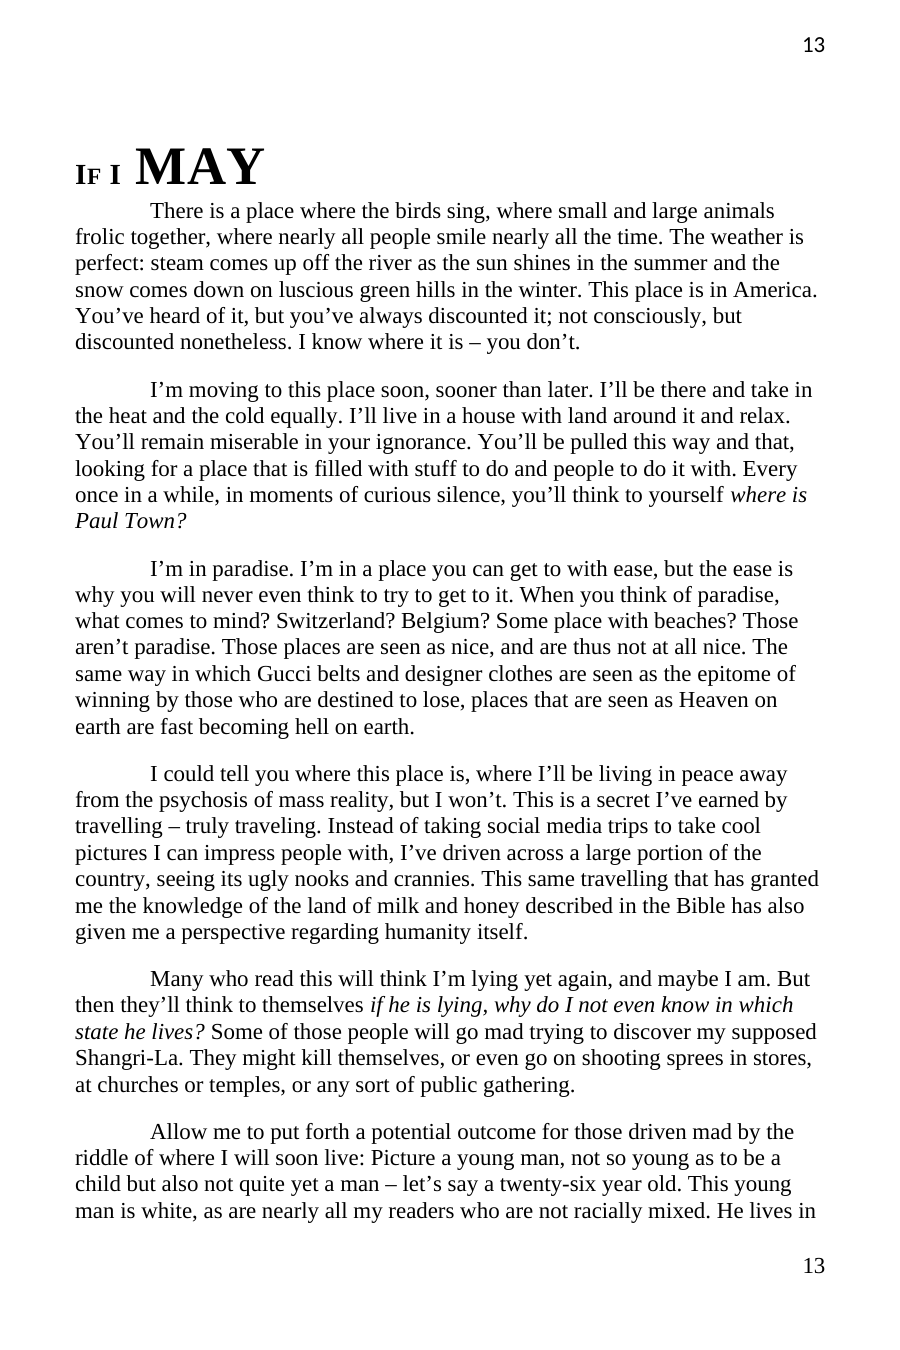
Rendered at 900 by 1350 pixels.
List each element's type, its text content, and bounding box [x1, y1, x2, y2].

text I’m in paradise. I’m in a place you can get to with ease, but the ease is why you will never even think to try to get to it. When you think of paradise, what comes to mind? Switzerland? Belgium? Some place with beaches? Those aren’t paradise. Those places are seen as nice, and are thus not at all nice. The same way in which Gucci belts and designer clothes are seen as the epitome of winning by those who are destined to lose, places that are seen as Heaven on earth are fast becoming hell on earth. [75, 554, 825, 739]
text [75, 1118, 825, 1223]
text I could tell you where this place is, where I’ll be living in peace away from the psychosis of mass reality, but I won’t. This is a secret I’ve earned by travelling – truly traveling. Instead of taking social media trips to take cool pictures I can impress people with, I’ve driven across a large portion of the country, seeing its ugly nooks and crannies. This same travelling that has granted me the knowledge of the land of milk and honey described in the Bible has also given me a perspective regarding humanity itself. [75, 760, 825, 944]
text Many who read this will think I’m lying yet again, and maybe I am. But then they’ll think to themselves if he is lying, why do I not even know in which state he lives? Some of those people will go mad trying to discover my supposed Shangri-La. They might kill themselves, or even go on shooting sprees in stores, at churches or temples, or any sort of public gathering. [75, 965, 825, 1097]
subtitle If I MAY [75, 134, 825, 197]
text There is a place where the birds sing, where small and large animals frolic together, where nearly all people smile nearly all the time. The weather is perfect: steam comes up off the river as the sun shines in the summer and the snow comes down on luscious green hills in the winter. This place is in America. You’ve heard of it, but you’ve always discounted it; not consciously, but discounted nonetheless. I know where it is – you don’t. [75, 197, 825, 355]
text I’m moving to this place soon, sooner than later. I’ll be there and take in the heat and the cold equally. I’ll live in a house with land around it and relax. You’ll remain miserable in your ignorance. You’ll be pulled this way and that, looking for a place that is filled with stuff to do and people to do it with. Every once in a while, in moments of curious silence, you’ll think to yourself where is Paul Town? [75, 376, 825, 534]
